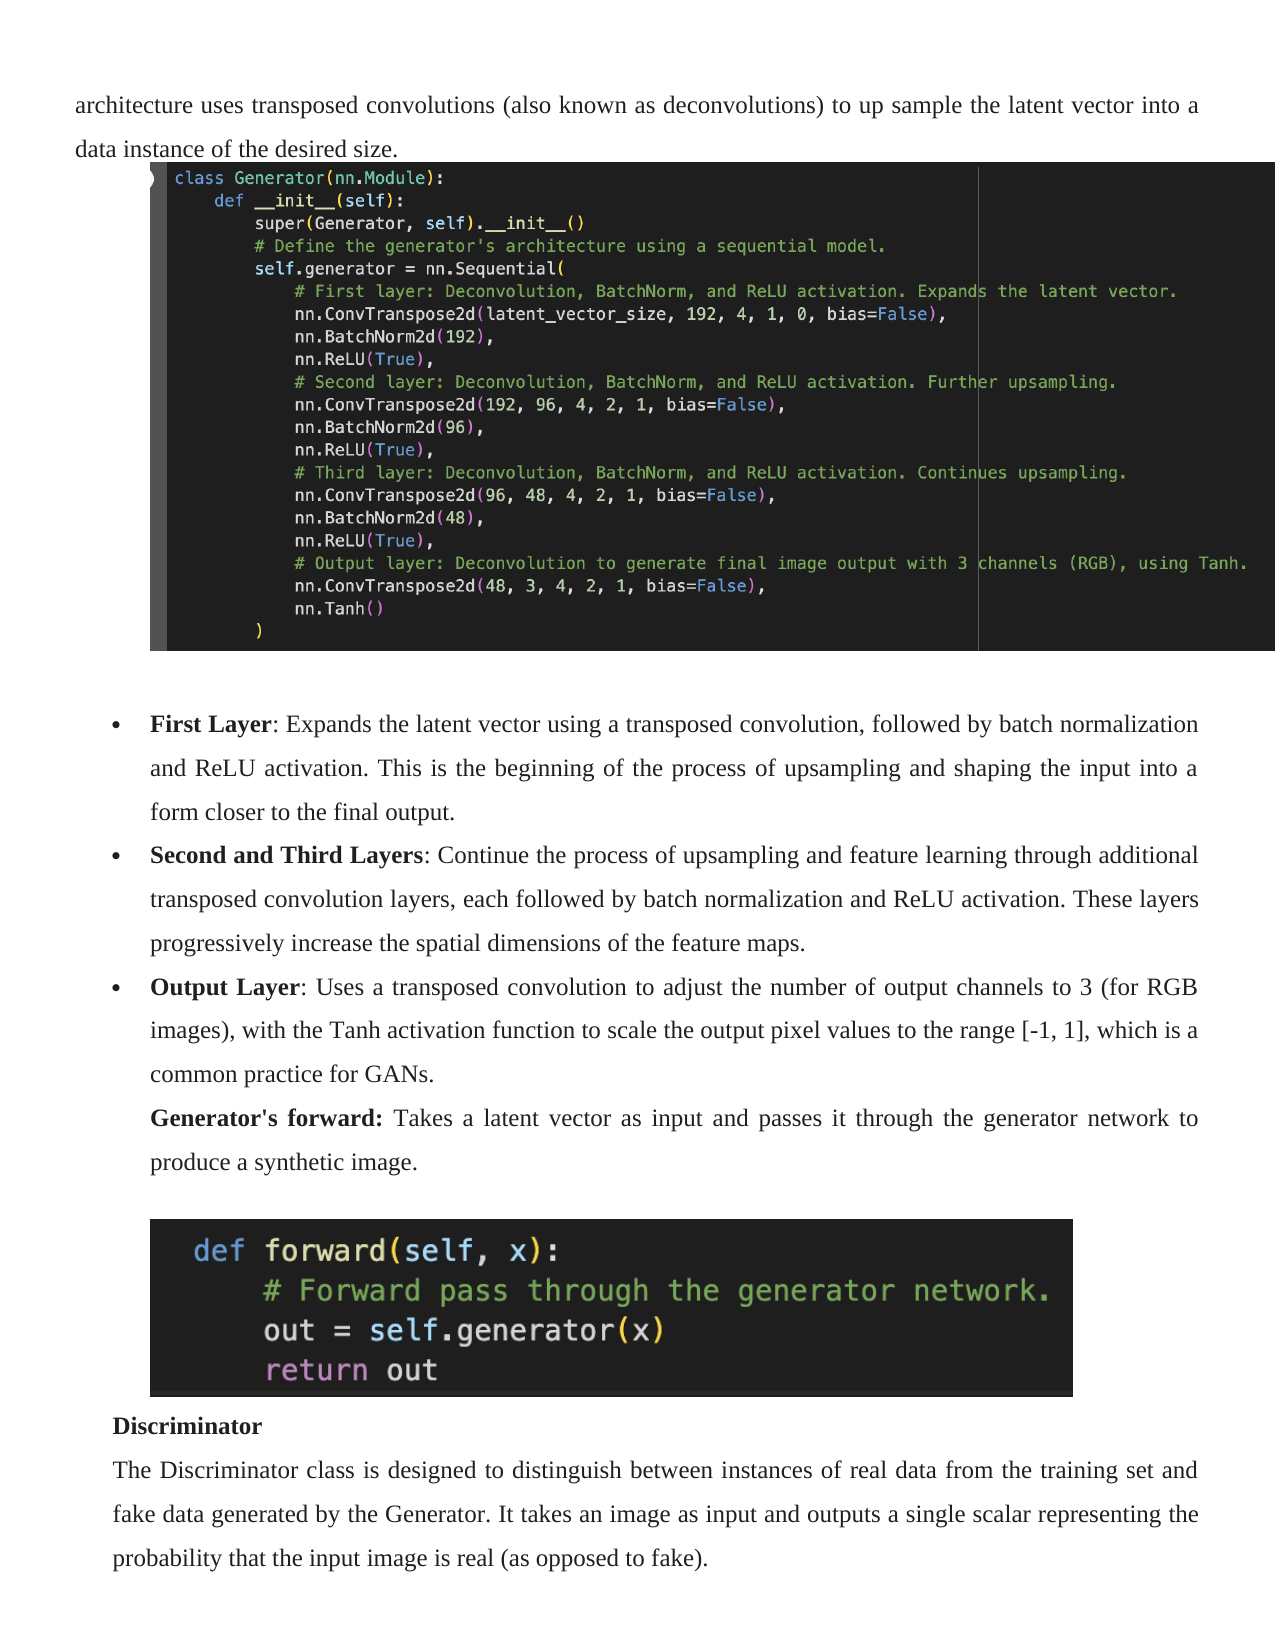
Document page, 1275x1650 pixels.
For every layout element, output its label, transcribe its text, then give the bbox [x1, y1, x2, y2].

picture [150, 1219, 1073, 1397]
list Generator's forward: Takes a latent vector as input and passes it through the generator network to produce a synthetic image. [150, 1088, 1200, 1176]
list The Discriminator class is designed to distinguish between instances of real data from the training set and fake data generated by the Generator. It takes an image as input and outputs a single scalar representing the probability that the input image is real (as opposed to fake). [112, 1440, 1200, 1571]
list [75, 75, 1200, 162]
list Second and Third Layers: Continue the process of upsampling and feature learning through additional transposed convolution layers, each followed by batch normalization and ReLU activation. These layers progressively increase the spatial dimensions of the feature maps. [112, 826, 1200, 957]
list Output Layer: Uses a transposed convolution to adjust the number of output channels to 3 (for RGB images), with the Tanh activation function to scale the output pixel values to the range [-1, 1], which is a common practice for GANs. [112, 957, 1200, 1088]
list Discriminator [112, 1396, 1200, 1440]
picture [150, 162, 1275, 651]
list First Layer: Expands the latent vector using a transposed convolution, followed by batch normalization and ReLU activation. This is the beginning of the process of upsampling and shaping the input into a form closer to the final output. [112, 694, 1200, 826]
